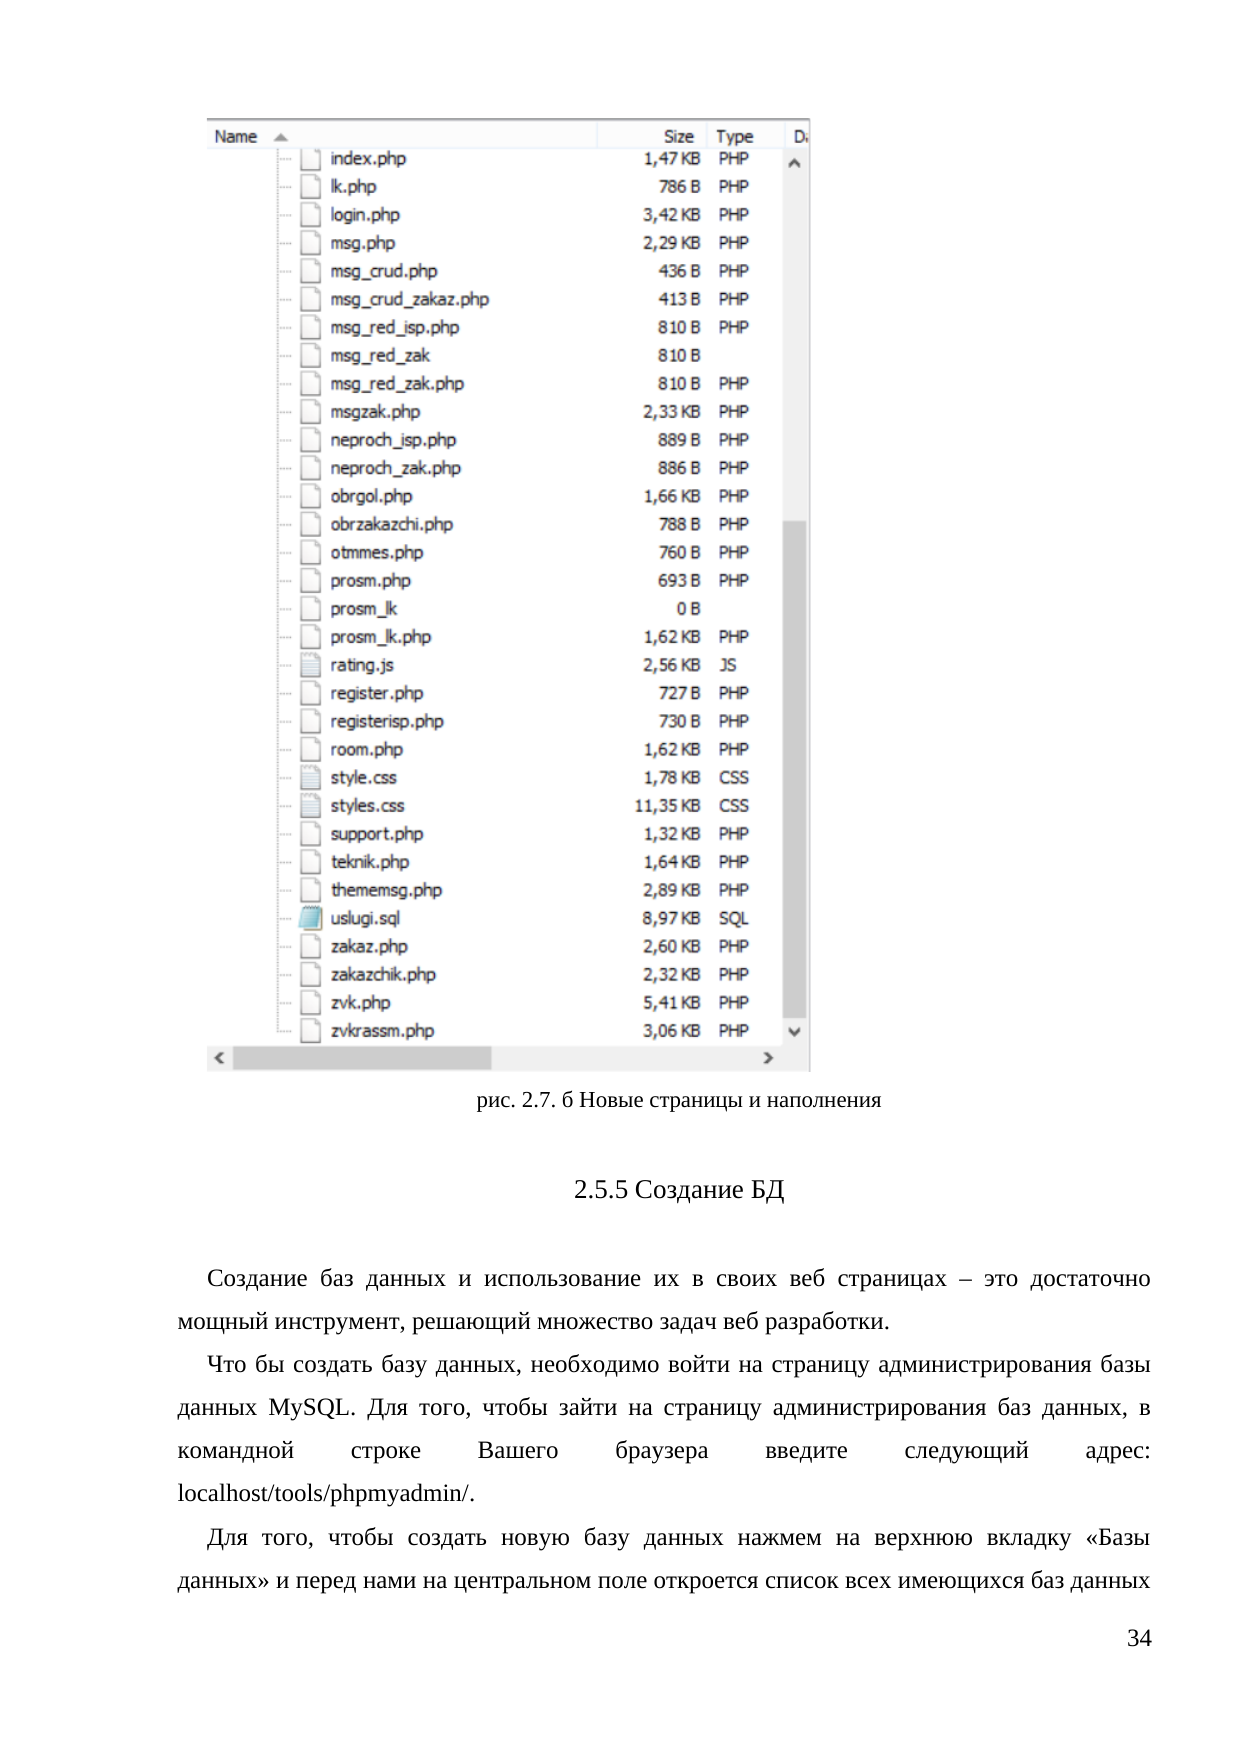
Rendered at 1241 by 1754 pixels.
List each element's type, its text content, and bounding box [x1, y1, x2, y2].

text Что бы создать базу данных, необходимо войти на страницу администрирования базы данных MySQL. Для того, чтобы зайти на страницу администрирования баз данных, в командной строке Вашего браузера введите следующий адрес: localhost/tools/phpmyadmin/. [177, 1349, 1152, 1507]
picture [206, 118, 811, 1072]
text рис. 2.7. б Новые страницы и наполнения [177, 1086, 1152, 1113]
text Создание баз данных и использование их в своих веб страницах – это достаточно мощный инструмент, решающий множество задач веб разработки. [177, 1263, 1152, 1335]
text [177, 1522, 1152, 1593]
subtitle 2.5.5 Создание БД [177, 1173, 1152, 1204]
